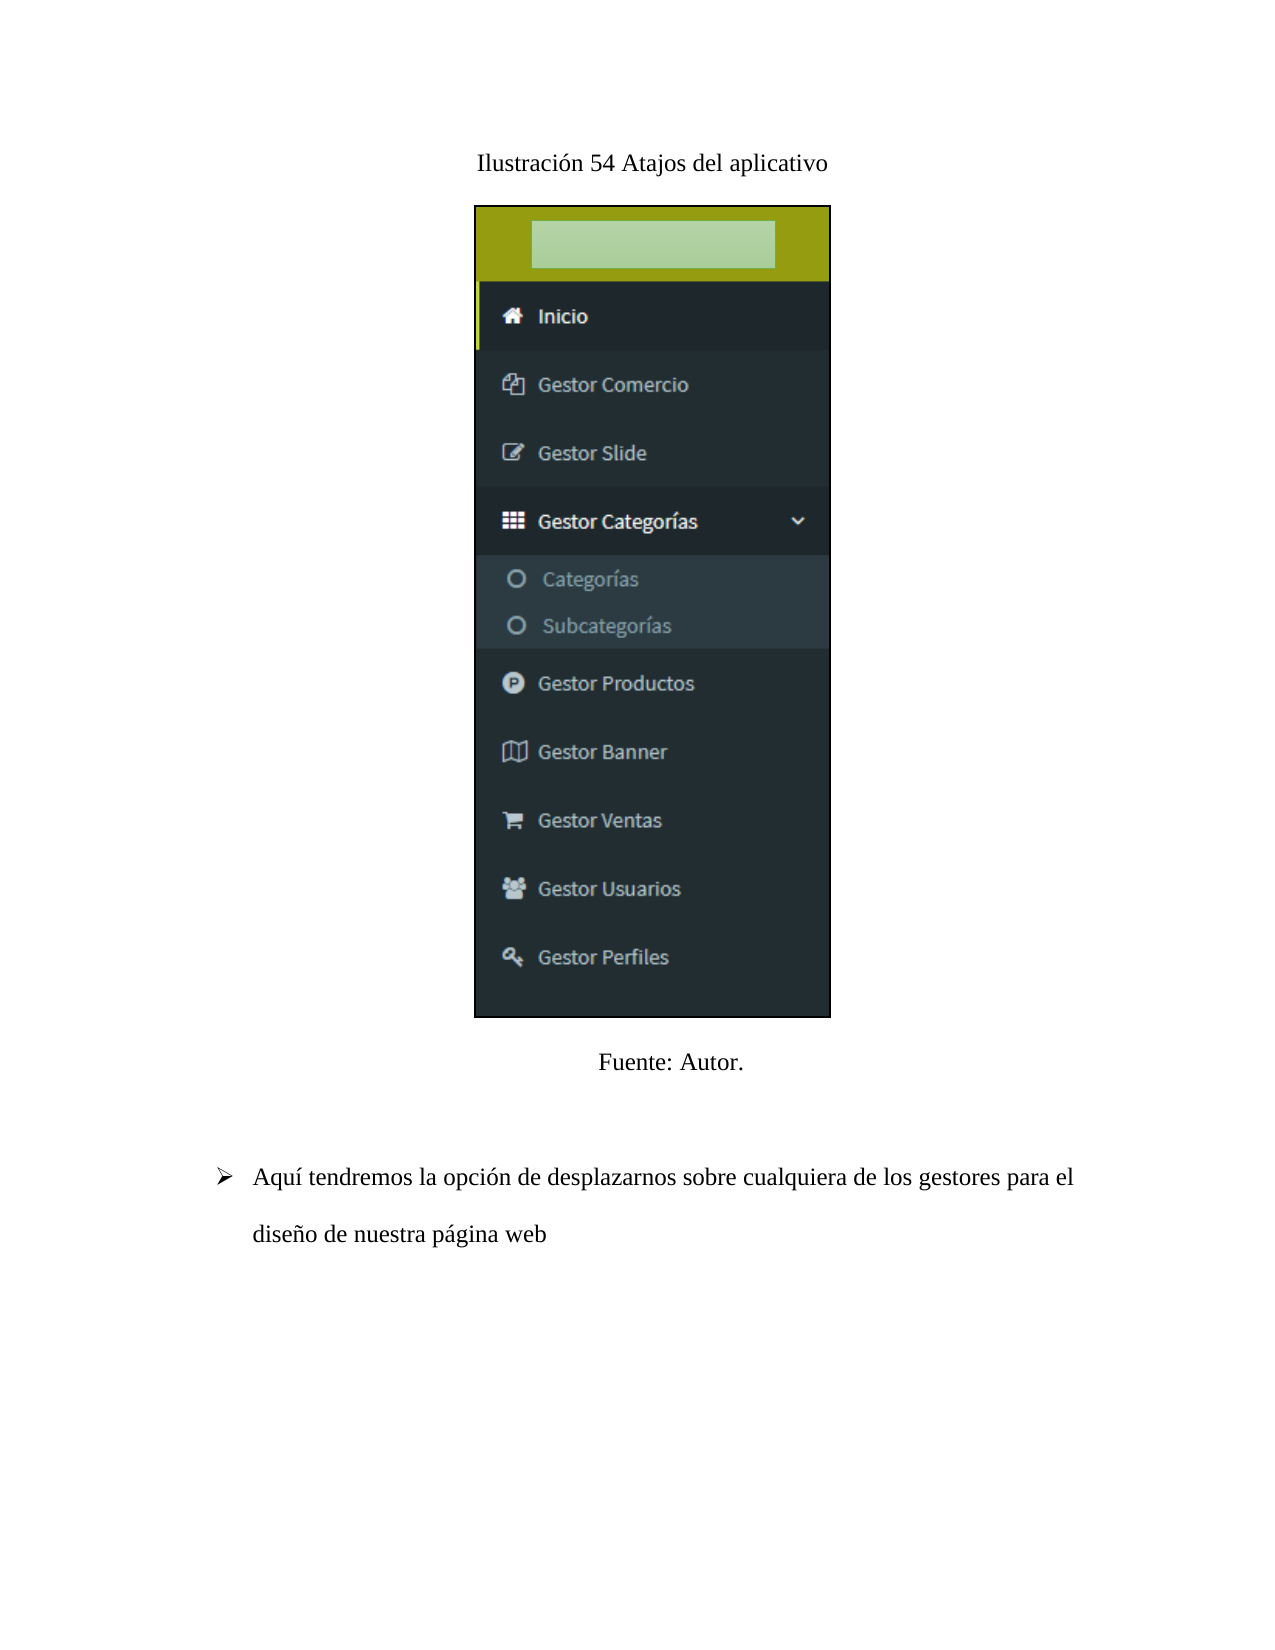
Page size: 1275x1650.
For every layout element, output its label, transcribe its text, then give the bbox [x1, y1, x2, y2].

list Aquí tendremos la opción de desplazarnos sobre cualquiera de los gestores para el diseño de nuestra página web [215, 1162, 1127, 1248]
list Fuente: Autor. [215, 1047, 1127, 1076]
picture [476, 207, 829, 1016]
text Ilustración 54 Atajos del aplicativo [148, 148, 1127, 176]
